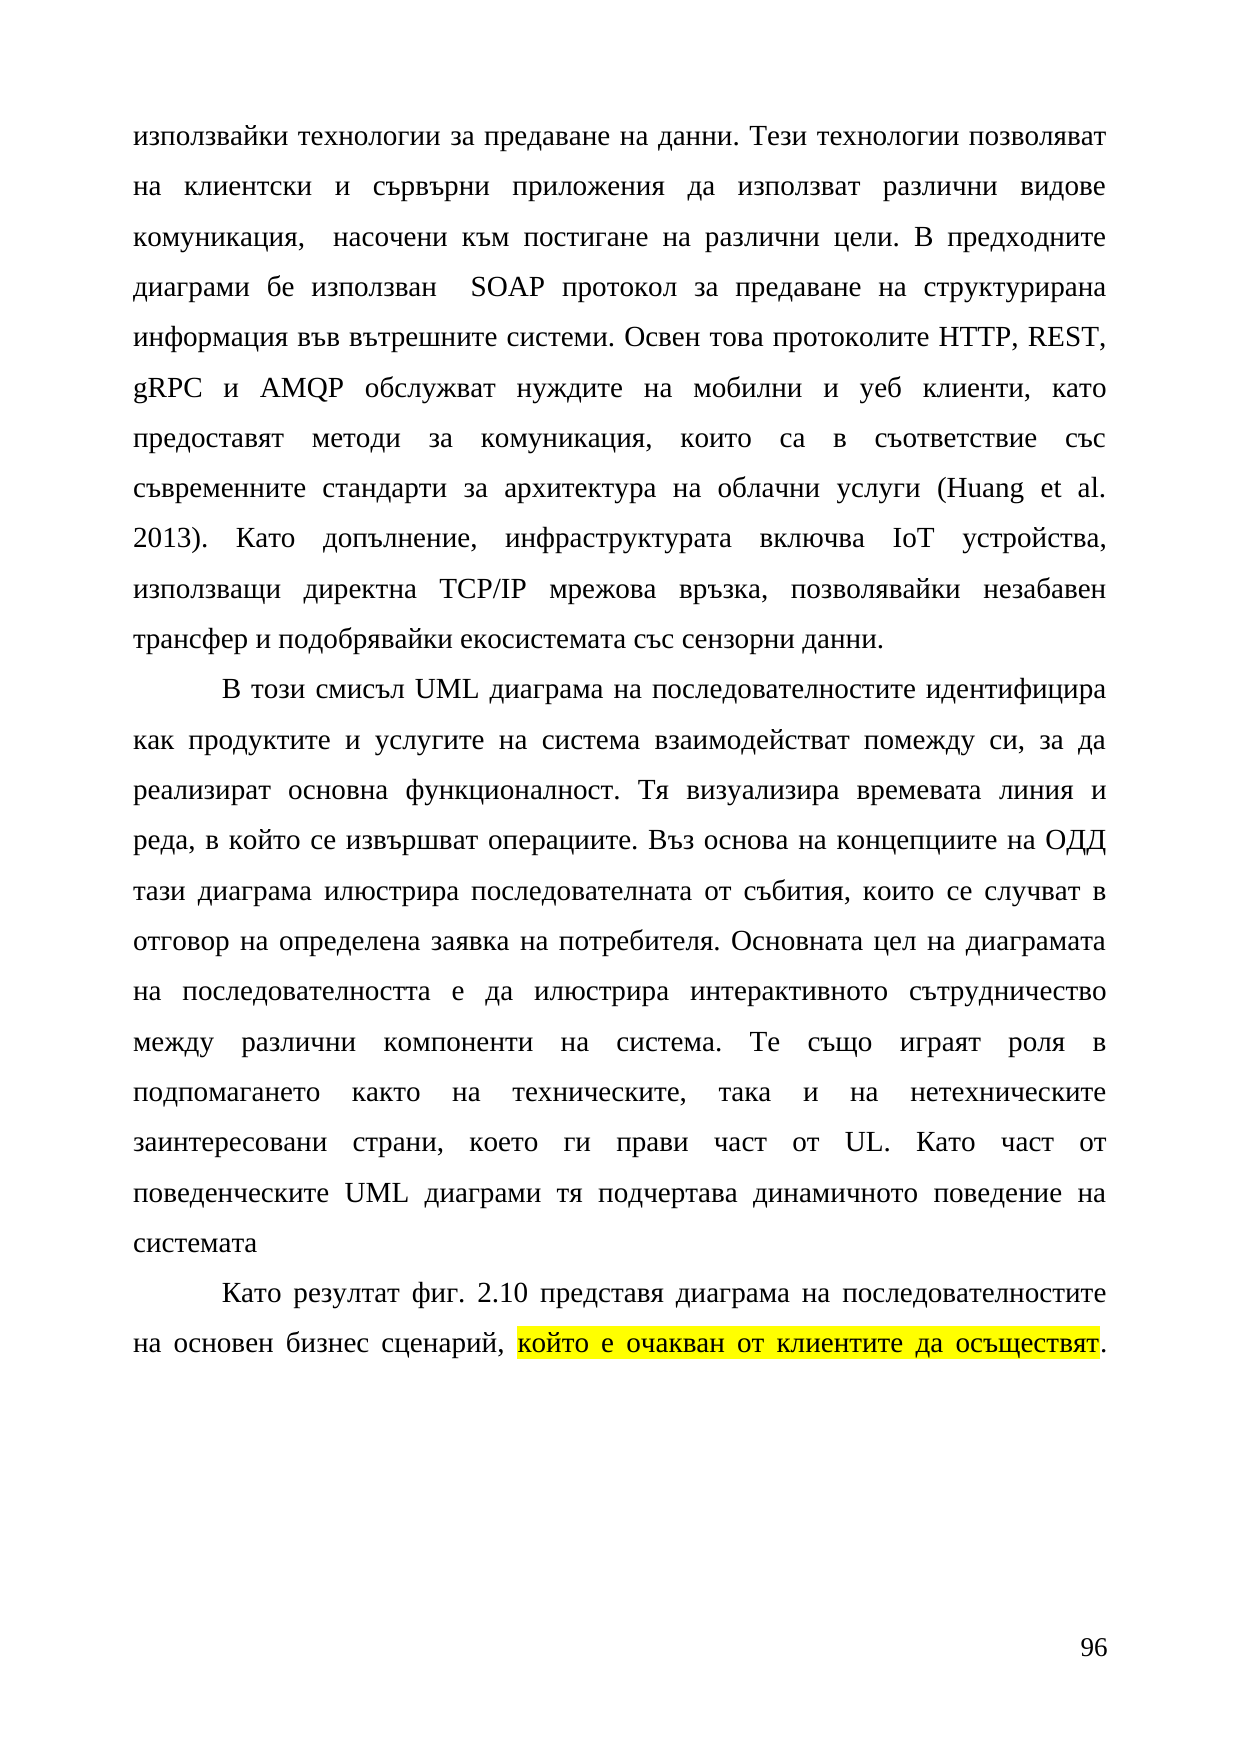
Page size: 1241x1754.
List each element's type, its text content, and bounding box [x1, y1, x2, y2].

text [133, 118, 1107, 655]
text В този смисъл UML диаграма на последователностите идентифицира как продуктите и услугите на система взаимодействат помежду си, за да реализират основна функционалност. Тя визуализира времевата линия и реда, в който се извършват операциите. Въз основа на концепциите на ОДД тази диаграма илюстрира последователната от събития, които се случват в отговор на определенa заявка на потребителя. Основната цел на диаграмата на последователността е да илюстрира интерактивното сътрудничество между различни компоненти на система. Те също играят роля в подпомагането както на техническите, така и на нетехническите заинтересовани страни, което ги прави част от UL. Като част от поведенческите UML диаграми тя подчертава динамичното поведение на системата [133, 672, 1107, 1258]
text Като резултат фиг. 2.10 представя диаграма на последователностите на основен бизнес сценарий, който е очакван от клиентите да осъществят. [133, 1275, 1107, 1359]
